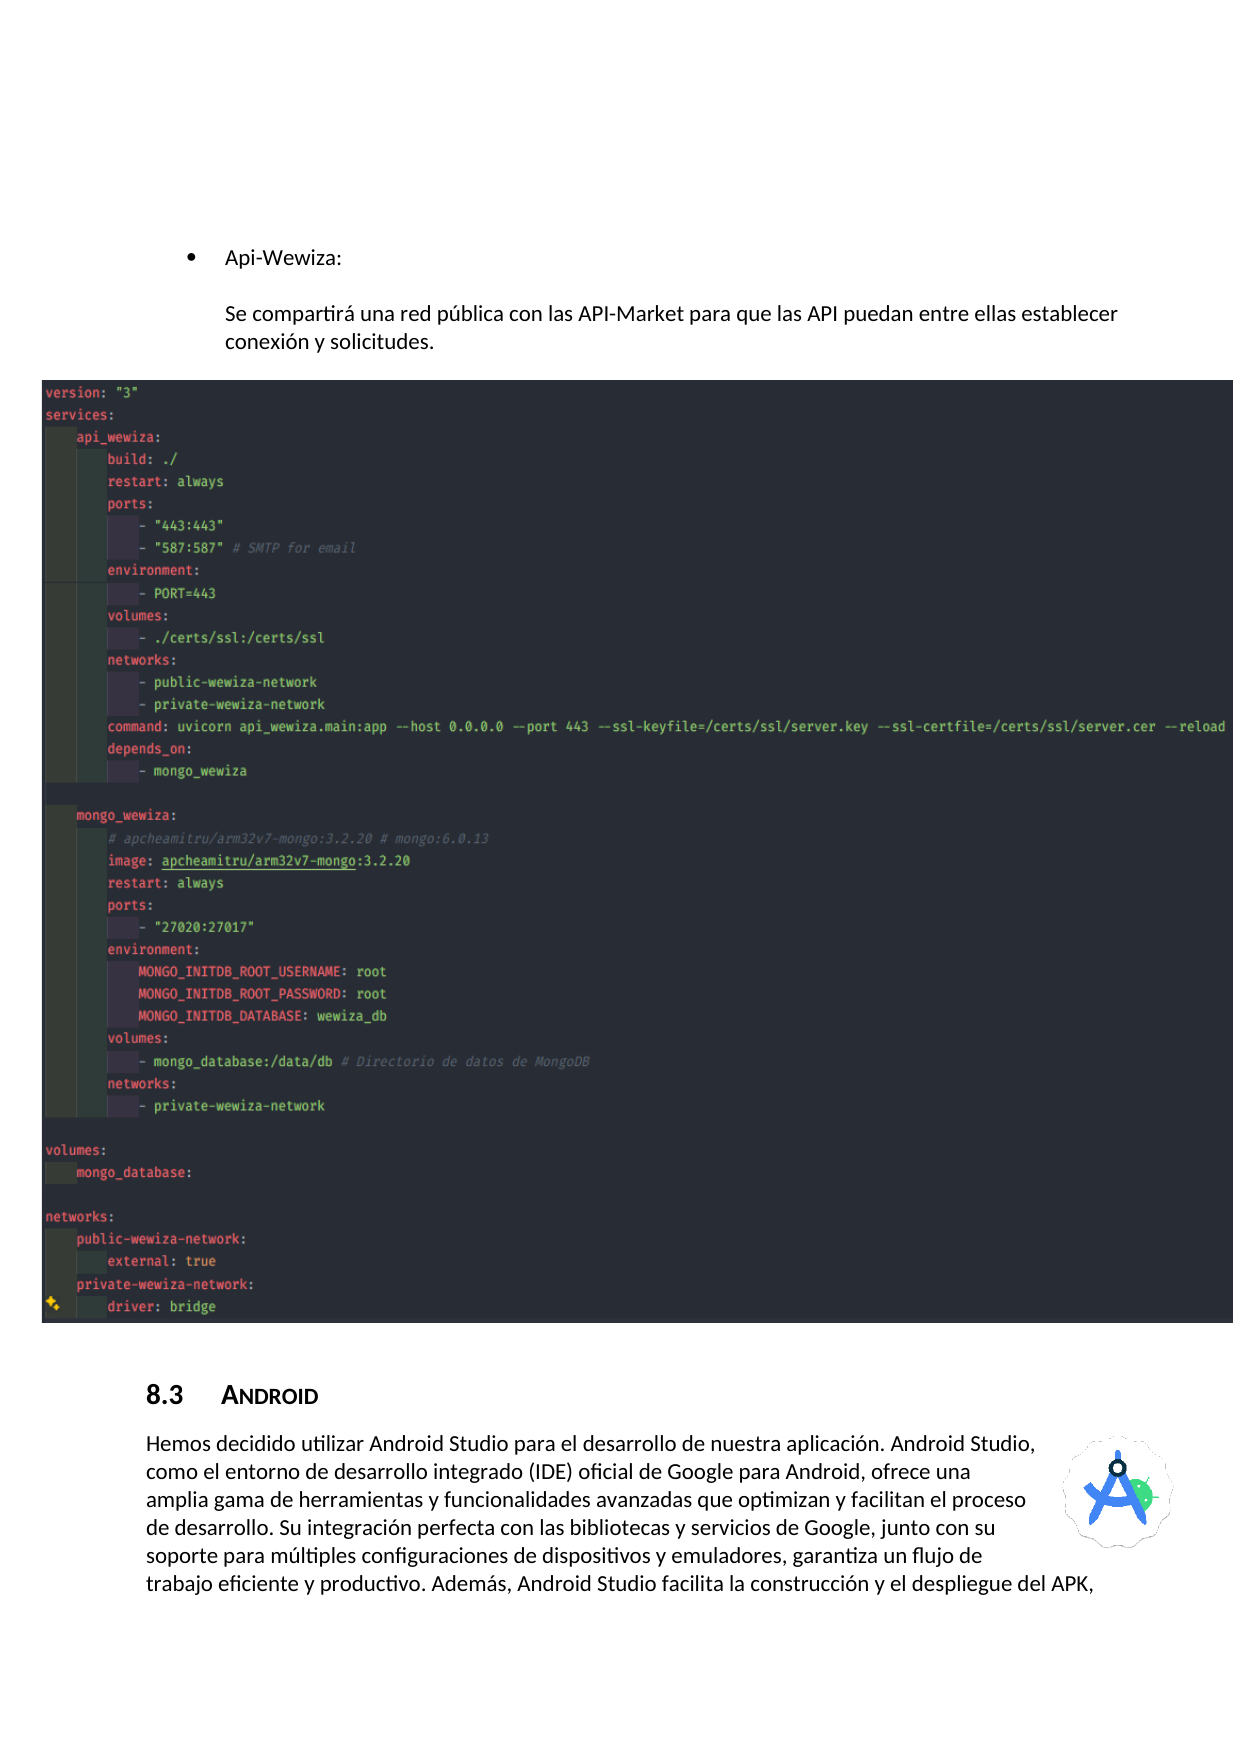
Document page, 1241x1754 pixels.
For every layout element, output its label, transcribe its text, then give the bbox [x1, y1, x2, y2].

list Se compartirá una red pública con las API-Market para que las API puedan entre ellas establecer conexión y solicitudes. [225, 299, 1165, 355]
list Api-Wewiza: [187, 243, 1165, 271]
picture [1057, 1430, 1178, 1552]
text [146, 1429, 1165, 1597]
picture [41, 380, 1233, 1323]
text Android [146, 1376, 1165, 1412]
